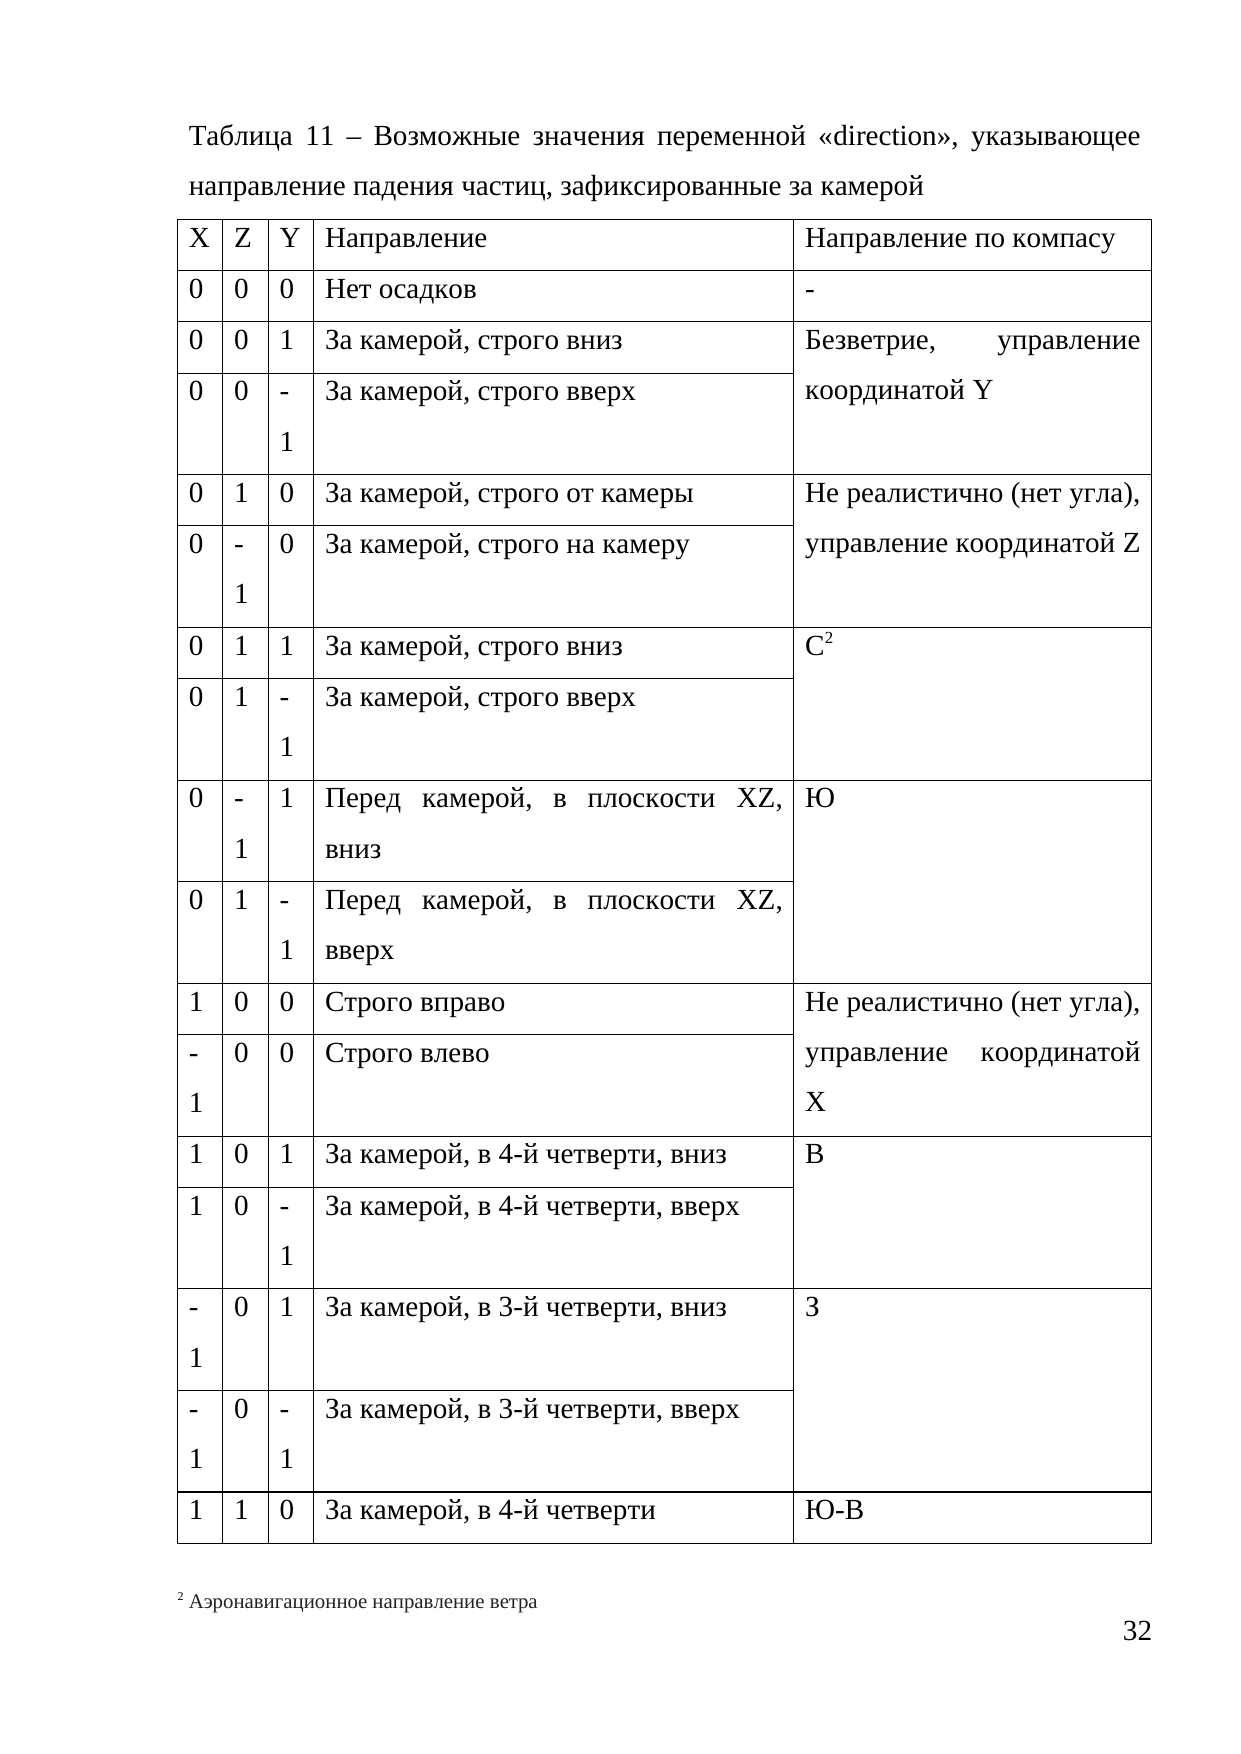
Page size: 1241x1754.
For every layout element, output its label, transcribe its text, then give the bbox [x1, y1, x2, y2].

table_cell 0 [223, 322, 268, 372]
table_cell 0 [178, 271, 222, 321]
table_cell 1 [269, 1289, 313, 1390]
table_cell 0 [178, 322, 222, 372]
table_cell X [178, 220, 222, 270]
table_cell -1 [178, 1289, 222, 1390]
table_cell 1 [178, 1188, 222, 1288]
table_cell 1 [223, 475, 268, 525]
table_cell За камерой, в 3-й четверти, вверх [314, 1391, 793, 1491]
table_cell 1 [269, 781, 313, 881]
table_cell За камерой, в 4-й четверти, вниз [314, 1137, 793, 1187]
table_cell Y [269, 220, 313, 270]
table_cell 1 [178, 1137, 222, 1187]
table_cell Направление по компасу [794, 220, 1151, 270]
table_cell Строго влево [314, 1035, 793, 1136]
table_cell - [794, 271, 1151, 321]
table_cell Ю [794, 781, 1151, 983]
table_cell 1 [178, 984, 222, 1034]
table_cell -1 [178, 1035, 222, 1136]
table_cell Z [223, 220, 268, 270]
table_cell -1 [269, 882, 313, 983]
table_cell С [794, 628, 1151, 779]
table_cell 0 [178, 882, 222, 983]
table_cell -1 [223, 781, 268, 881]
table_cell -1 [178, 1391, 222, 1491]
table_cell -1 [269, 374, 313, 474]
table_cell Перед камерой, в плоскости XZ, вниз [314, 781, 793, 881]
table_cell За камерой, в 4-й четверти [314, 1493, 793, 1543]
table_cell Безветрие, управление координатой Y [794, 322, 1151, 474]
table_cell 0 [269, 475, 313, 525]
table_cell 0 [223, 374, 268, 474]
table_cell -1 [269, 1188, 313, 1288]
table_cell 1 [269, 1137, 313, 1187]
table_cell З [794, 1289, 1151, 1491]
table_cell 0 [178, 781, 222, 881]
table_cell За камерой, строго вниз [314, 628, 793, 678]
table_cell Нет осадков [314, 271, 793, 321]
table_cell 0 [269, 1035, 313, 1136]
table_cell 0 [223, 271, 268, 321]
table_cell 1 [269, 322, 313, 372]
table_cell За камерой, строго вниз [314, 322, 793, 372]
table_cell 1 [178, 1493, 222, 1543]
table_cell 0 [269, 1493, 313, 1543]
table_cell 0 [223, 984, 268, 1034]
table_header Таблица 11 – Возможные значения переменной «direction», указывающее направление падения частиц, зафиксированные за камерой [177, 118, 1152, 219]
table_cell 0 [223, 1137, 268, 1187]
table_cell 0 [178, 374, 222, 474]
table_cell Строго вправо [314, 984, 793, 1034]
table_cell Не реалистично (нет угла), управление координатой Z [794, 475, 1151, 627]
table_cell Перед камерой, в плоскости XZ, вверх [314, 882, 793, 983]
table_cell 0 [223, 1391, 268, 1491]
table_cell 0 [178, 679, 222, 779]
table_cell 1 [223, 628, 268, 678]
table_cell За камерой, строго вверх [314, 679, 793, 779]
table_cell В [794, 1137, 1151, 1288]
table_cell 0 [223, 1289, 268, 1390]
table_cell -1 [269, 679, 313, 779]
table_cell За камерой, в 3-й четверти, вниз [314, 1289, 793, 1390]
table_cell -1 [269, 1391, 313, 1491]
table_cell Ю-В [794, 1493, 1151, 1543]
table_cell 0 [178, 628, 222, 678]
table_cell 1 [223, 679, 268, 779]
table_cell За камерой, строго на камеру [314, 526, 793, 627]
table_cell 0 [178, 526, 222, 627]
table_cell За камерой, строго вверх [314, 374, 793, 474]
table_cell 1 [223, 882, 268, 983]
table_cell 0 [223, 1035, 268, 1136]
table_cell 0 [269, 984, 313, 1034]
table_cell Направление [314, 220, 793, 270]
table_cell 0 [269, 526, 313, 627]
table_cell 0 [178, 475, 222, 525]
table_cell -1 [223, 526, 268, 627]
table_cell Не реалистично (нет угла), управление координатой X [794, 984, 1151, 1136]
table_cell За камерой, в 4-й четверти, вверх [314, 1188, 793, 1288]
table_cell За камерой, строго от камеры [314, 475, 793, 525]
table_cell 1 [223, 1493, 268, 1543]
table_cell 0 [223, 1188, 268, 1288]
table_cell 0 [269, 271, 313, 321]
table_cell 1 [269, 628, 313, 678]
